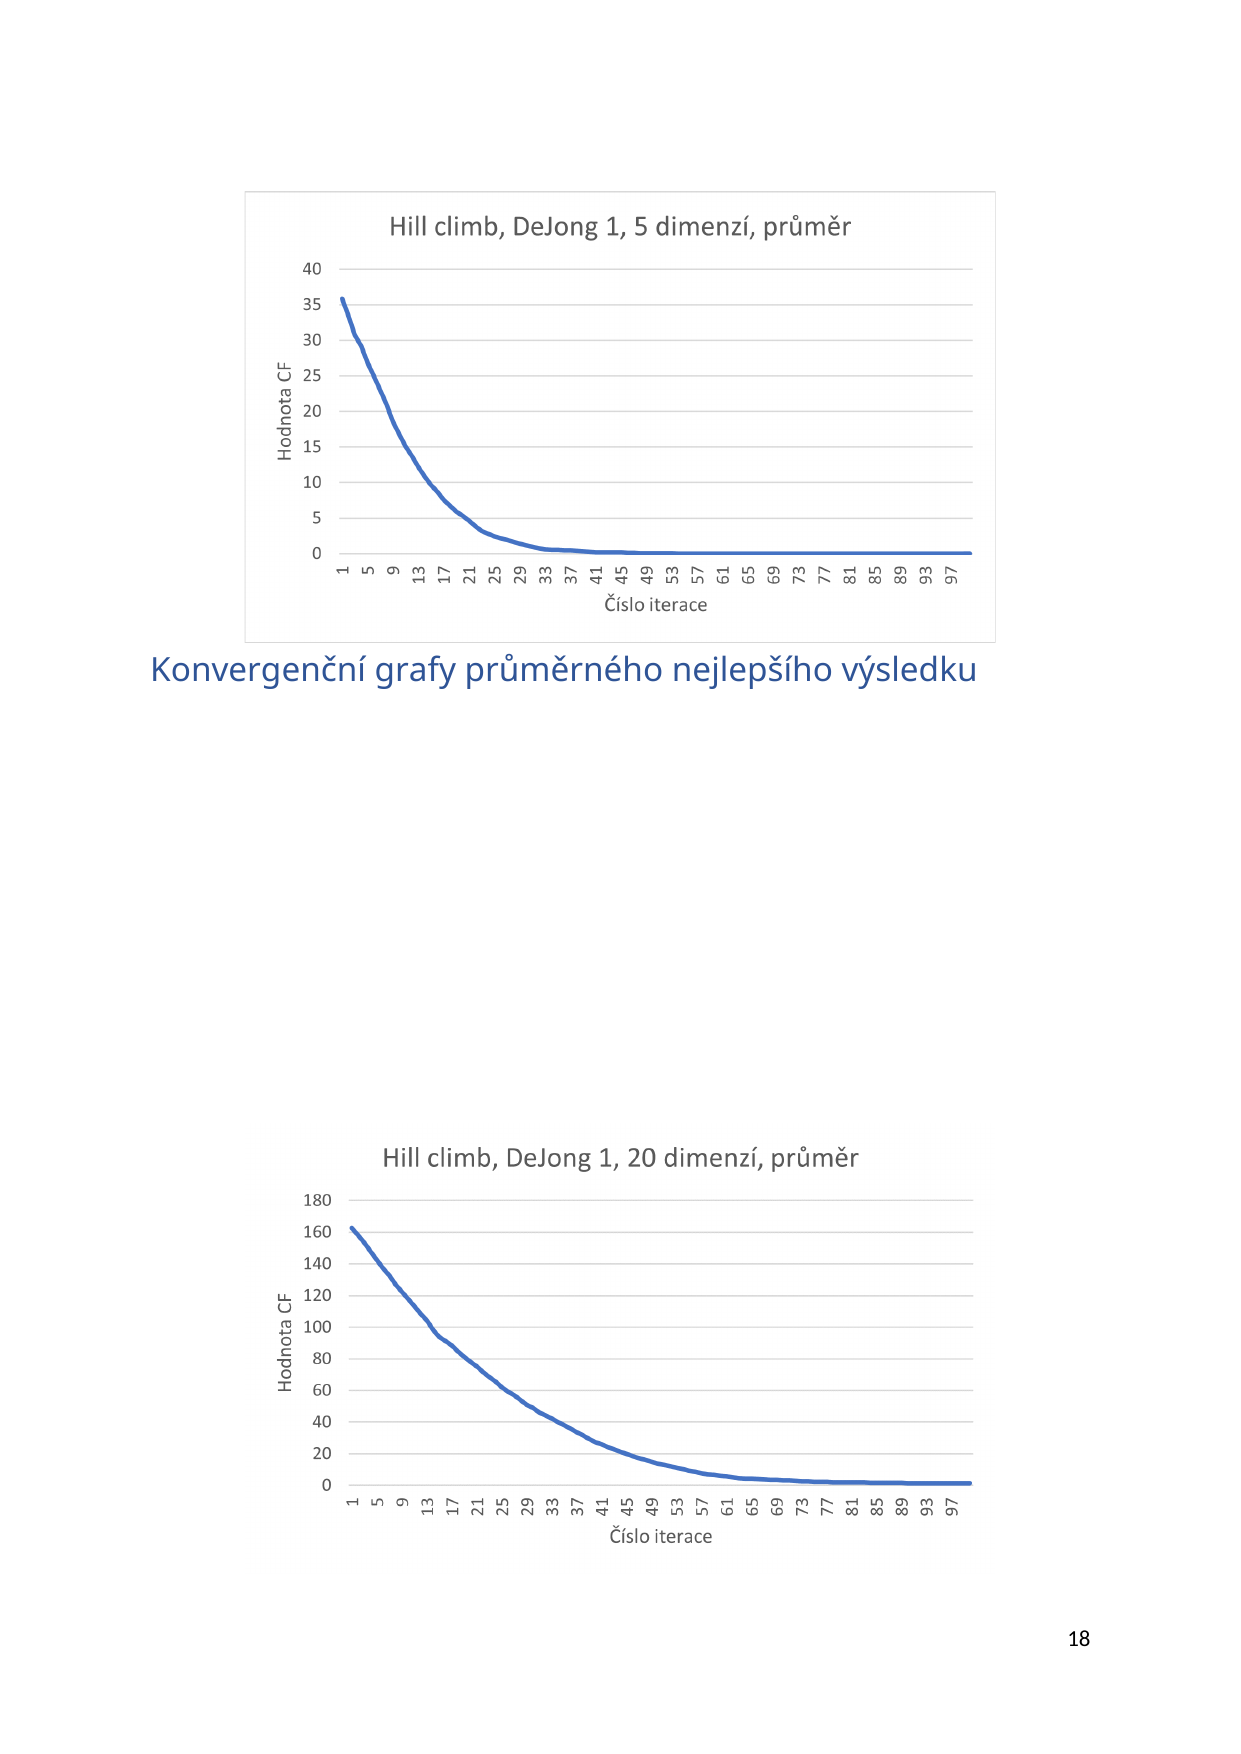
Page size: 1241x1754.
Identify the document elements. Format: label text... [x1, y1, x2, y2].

picture [245, 1123, 995, 1574]
picture [244, 191, 996, 643]
